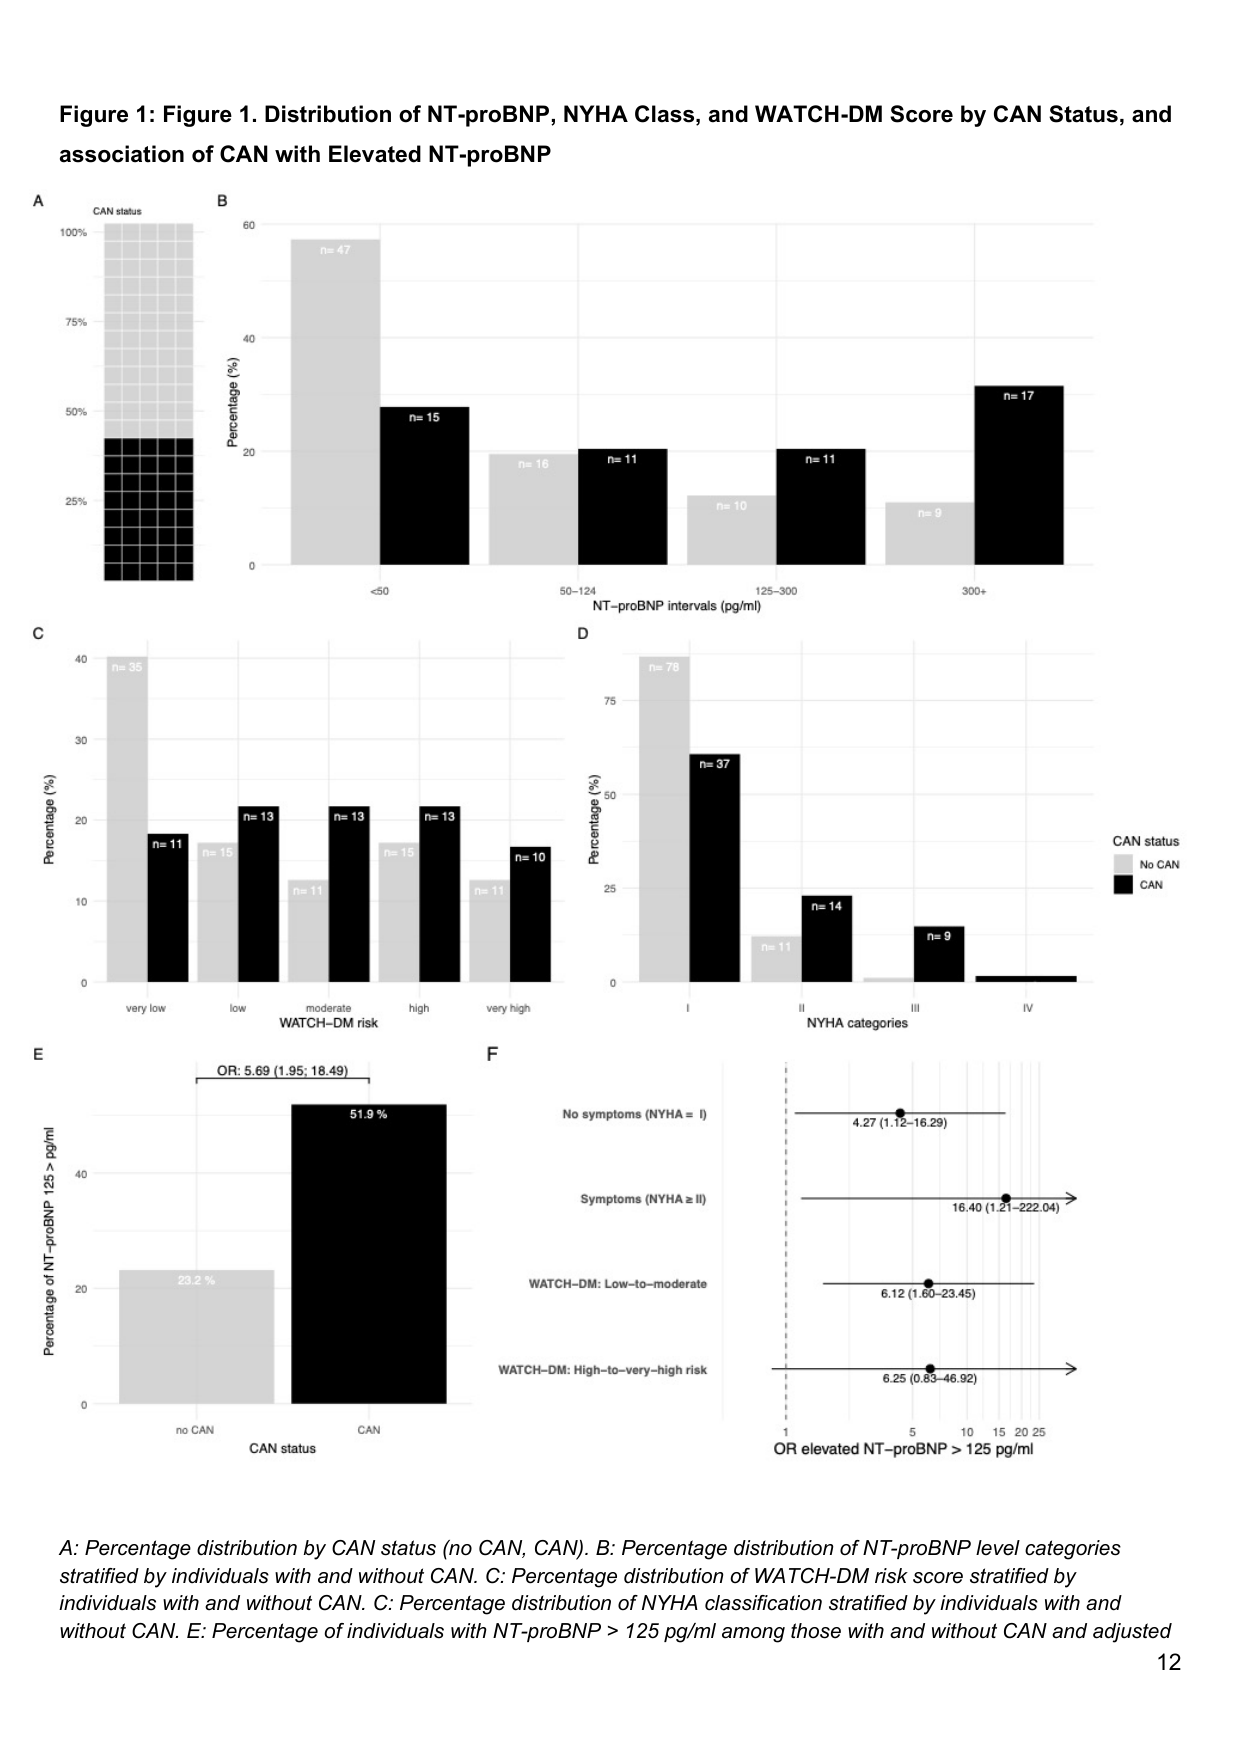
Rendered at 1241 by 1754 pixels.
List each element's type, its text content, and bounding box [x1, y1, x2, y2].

text Figure 1: Figure 1. Distribution of NT-proBNP, NYHA Class, and WATCH-DM Score by CAN Status, and association of CAN with Elevated NT-proBNP [59, 101, 1181, 167]
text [59, 1536, 1181, 1643]
picture [20, 180, 1225, 1471]
